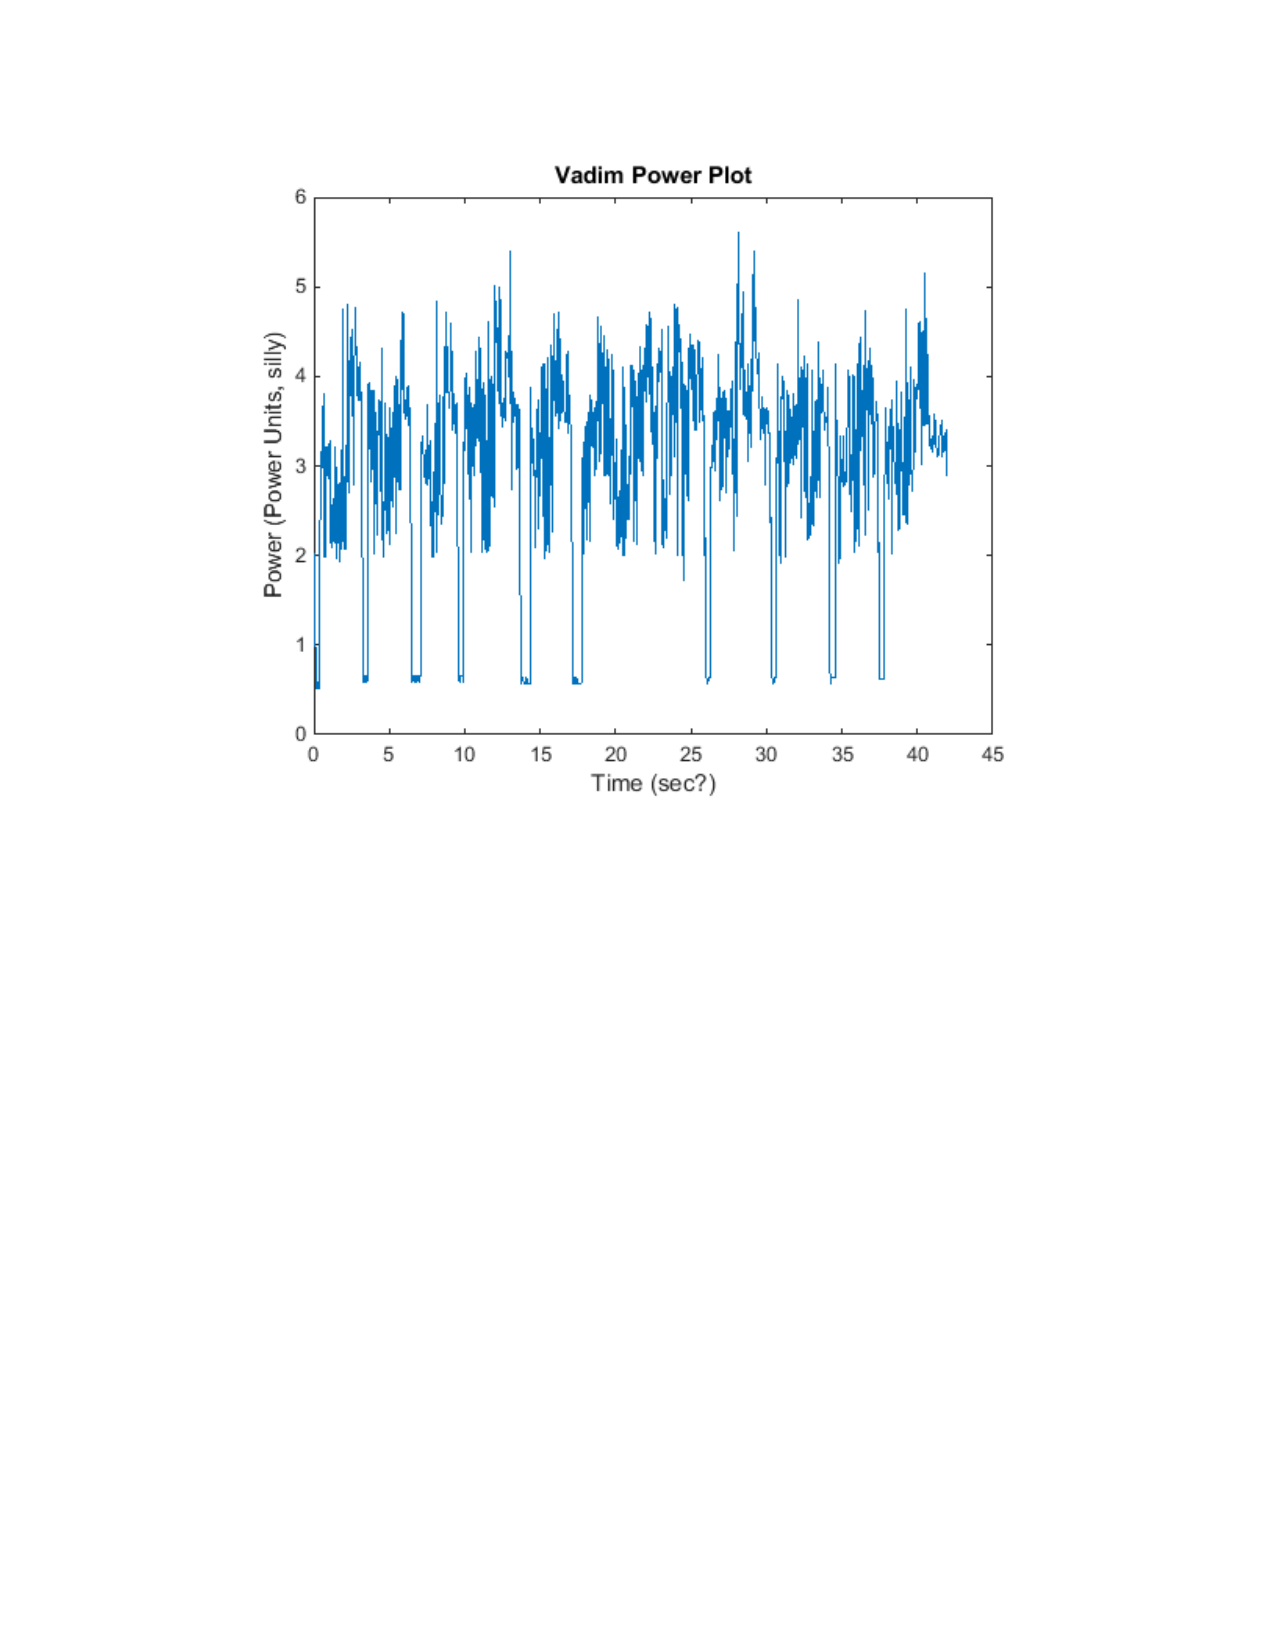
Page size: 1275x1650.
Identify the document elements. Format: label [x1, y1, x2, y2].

picture [200, 150, 1075, 807]
